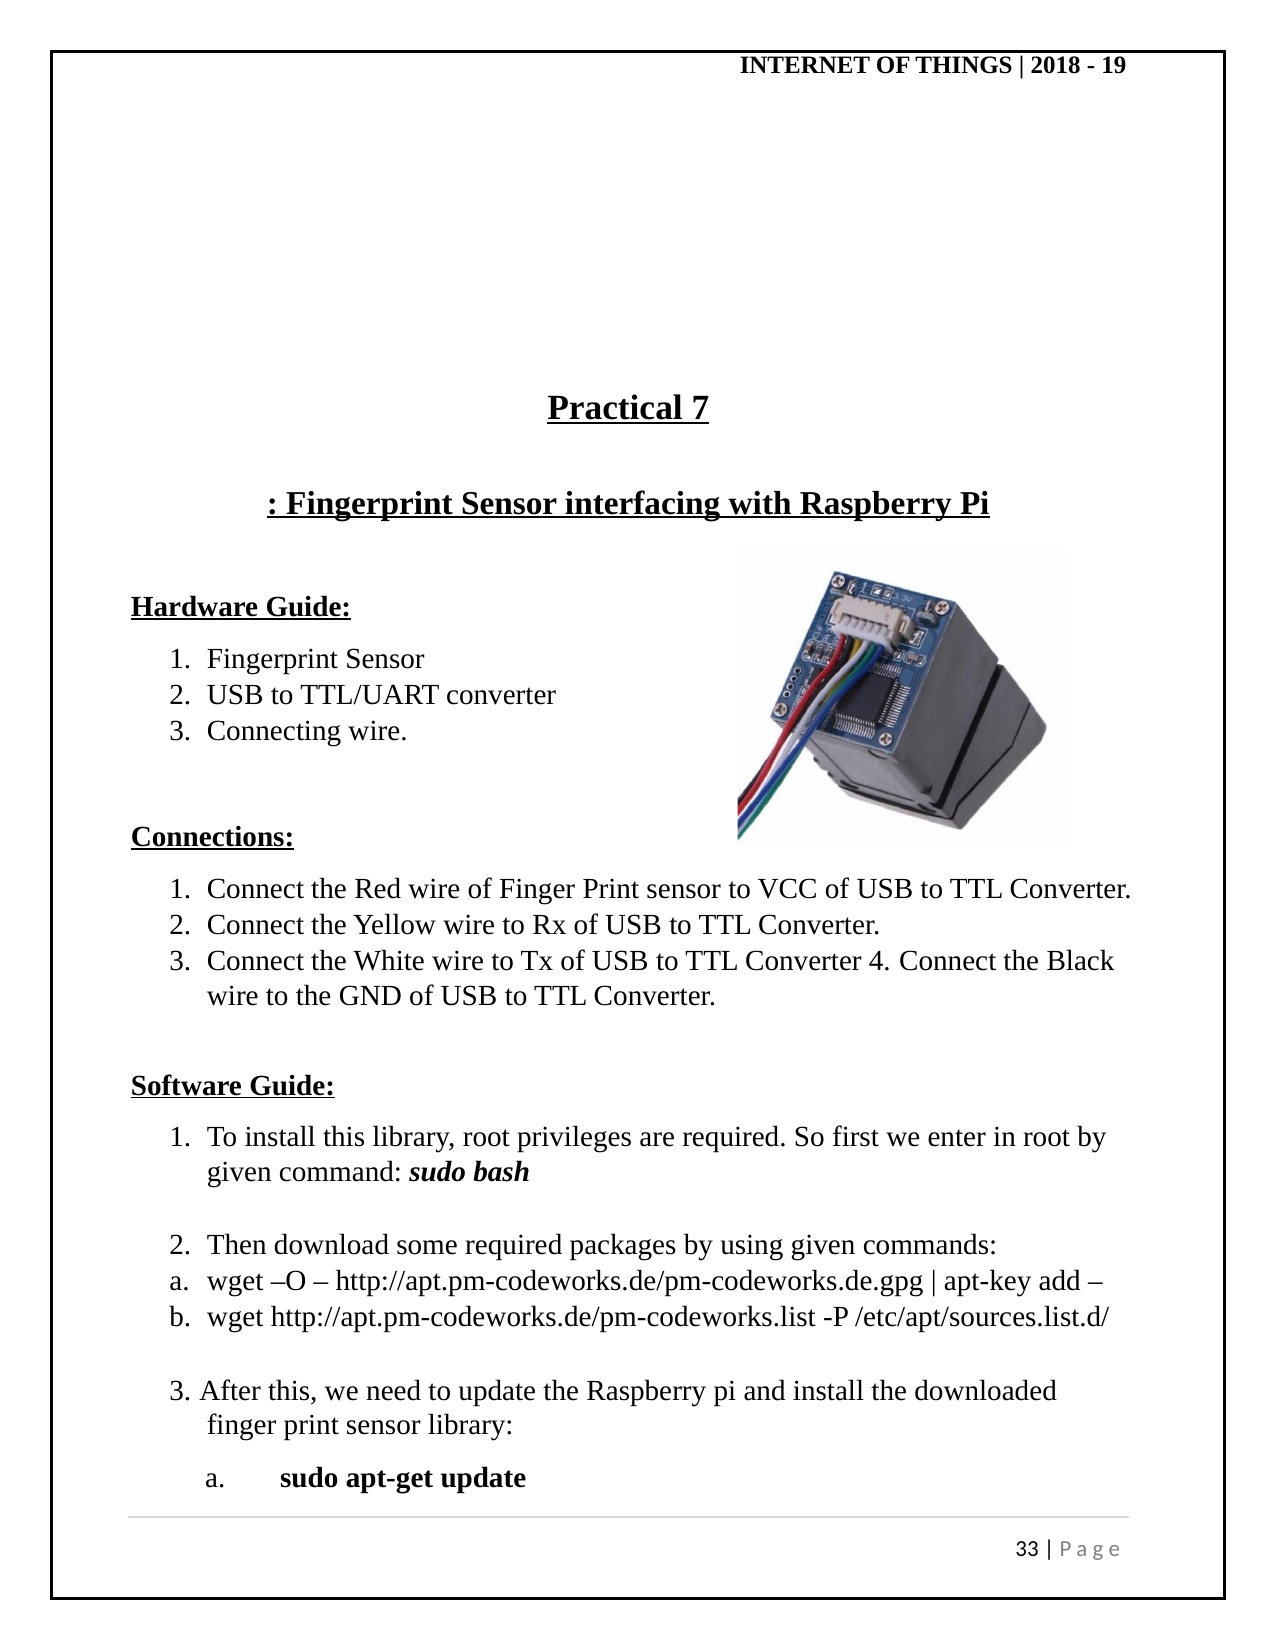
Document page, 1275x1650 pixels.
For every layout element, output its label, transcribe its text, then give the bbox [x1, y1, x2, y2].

list wget http://apt.pm-codeworks.de/pm-codeworks.list -P /etc/apt/sources.list.d/ [169, 1299, 1133, 1333]
picture [737, 548, 1066, 848]
list wget –O – http://apt.pm-codeworks.de/pm-codeworks.de.gpg | apt-key add – [169, 1263, 1133, 1297]
list To install this library, root privileges are required. So first we enter in root by given command: sudo bash [169, 1119, 1133, 1188]
list Connecting wire. [169, 713, 737, 747]
list USB to TTL/UART converter [169, 677, 737, 711]
list Connect the Red wire of Finger Print sensor to VCC of USB to TTL Converter. [169, 871, 1133, 904]
subtitle Practical 7 [132, 387, 1125, 427]
list Fingerprint Sensor [169, 641, 737, 674]
list Connect the White wire to Tx of USB to TTL Converter 4. Connect the Black wire to the GND of USB to TTL Converter. [169, 943, 1133, 1012]
subtitle : Fingerprint Sensor interfacing with Raspberry Pi [132, 483, 1125, 521]
text Connections: [131, 819, 1066, 852]
text Hardware Guide: [131, 589, 737, 622]
text 3. After this, we need to update the Raspberry pi and install the downloaded finger print sensor library: [169, 1373, 1133, 1441]
list Then download some required packages by using given commands: [169, 1227, 1133, 1260]
text Software Guide: [131, 1068, 1066, 1101]
list Connect the Yellow wire to Rx of USB to TTL Converter. [169, 907, 1133, 941]
list sudo apt-get update [205, 1460, 1118, 1494]
